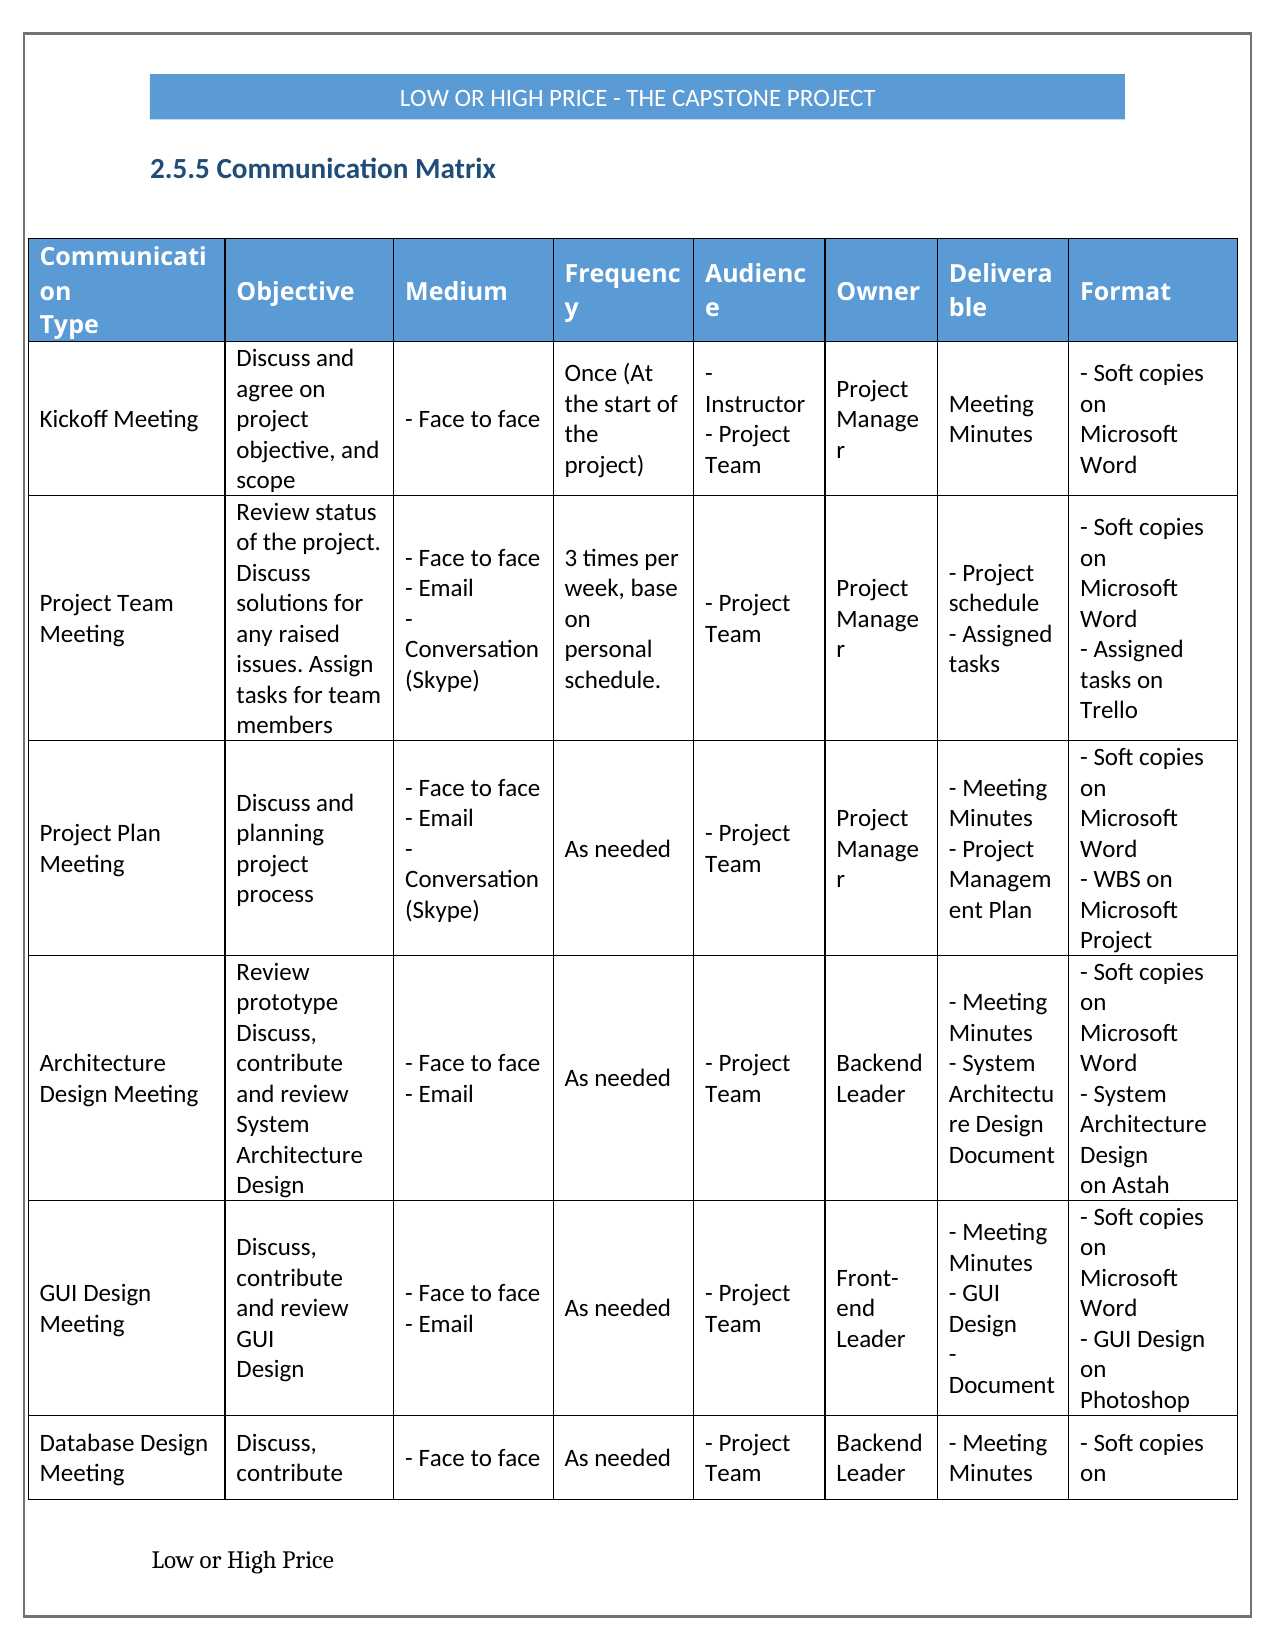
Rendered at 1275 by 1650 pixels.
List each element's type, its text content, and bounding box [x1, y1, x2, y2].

table_cell Discuss and planning project process [226, 741, 393, 955]
table_header Objective [226, 239, 393, 341]
table_cell - Project Team [694, 496, 824, 740]
table_cell Front-end Leader [826, 1201, 937, 1415]
table_cell - Face to face - Email - Conversation (Skype) [394, 741, 553, 955]
table_cell - Face to face [394, 342, 553, 495]
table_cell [1069, 1416, 1237, 1499]
table_cell - Instructor - Project Team [694, 342, 824, 495]
table_cell - Project Team [694, 1201, 824, 1415]
table_cell Project Manager [826, 741, 937, 955]
table_cell - Project schedule - Assigned tasks [938, 496, 1068, 740]
table_cell - Soft copies on Microsoft Word - System Architecture Design on Astah [1069, 956, 1237, 1200]
table_cell - Meeting Minutes - System Architecture Design Document [938, 956, 1068, 1200]
table_cell Backend Leader [826, 1416, 937, 1499]
table_cell - Soft copies on Microsoft Word - WBS on Microsoft Project [1069, 741, 1237, 955]
table_cell Project Plan Meeting [29, 741, 224, 955]
table_header Medium [394, 239, 553, 341]
table_cell GUI Design Meeting [29, 1201, 224, 1415]
table_cell As needed [554, 956, 693, 1200]
table_cell - Project Team [694, 956, 824, 1200]
table_cell Project Manager [826, 342, 937, 495]
table_cell As needed [554, 1416, 693, 1499]
table_header Deliverable [938, 239, 1068, 341]
table_cell Backend Leader [826, 956, 937, 1200]
table_cell Project Team Meeting [29, 496, 224, 740]
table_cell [938, 1416, 1068, 1499]
table_cell Architecture Design Meeting [29, 956, 224, 1200]
table_cell - Project Team [694, 1416, 824, 1499]
table_header Frequency [554, 239, 693, 341]
table_cell As needed [554, 1201, 693, 1415]
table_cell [29, 1416, 224, 1499]
table_cell - Meeting Minutes - Project Management Plan [938, 741, 1068, 955]
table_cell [226, 1416, 393, 1499]
table_cell - Soft copies on Microsoft Word - Assigned tasks on Trello [1069, 496, 1237, 740]
table_cell - Face to face - Email - Conversation (Skype) [394, 496, 553, 740]
table_cell Discuss and agree on project objective, and scope [226, 342, 393, 495]
table_header Communication Type [29, 239, 224, 341]
table_cell Review status of the project. Discuss solutions for any raised issues. Assign tasks for team members [226, 496, 393, 740]
table_cell - Face to face - Email [394, 1201, 553, 1415]
table_cell As needed [554, 741, 693, 955]
table_cell - Face to face [394, 1416, 553, 1499]
table_cell Meeting Minutes [938, 342, 1068, 495]
table_cell - Face to face - Email [394, 956, 553, 1200]
table_header Format [1069, 239, 1237, 341]
table_cell - Project Team [694, 741, 824, 955]
table_cell - Soft copies on Microsoft Word - GUI Design on Photoshop [1069, 1201, 1237, 1415]
table_cell Review prototype Discuss, contribute and review System Architecture Design [226, 956, 393, 1200]
table_cell Project Manager [826, 496, 937, 740]
table_cell Once (At the start of the project) [554, 342, 693, 495]
table_cell 3 times per week, base on personal schedule. [554, 496, 693, 740]
subtitle 2.5.5 Communication Matrix [150, 150, 1125, 186]
table_header Audience [694, 239, 824, 341]
table_header Owner [826, 239, 937, 341]
table_cell Discuss, contribute and review GUI Design [226, 1201, 393, 1415]
table_cell - Meeting Minutes - GUI Design -Document [938, 1201, 1068, 1415]
table_cell - Soft copies on Microsoft Word [1069, 342, 1237, 495]
table_cell Kickoff Meeting [29, 342, 224, 495]
